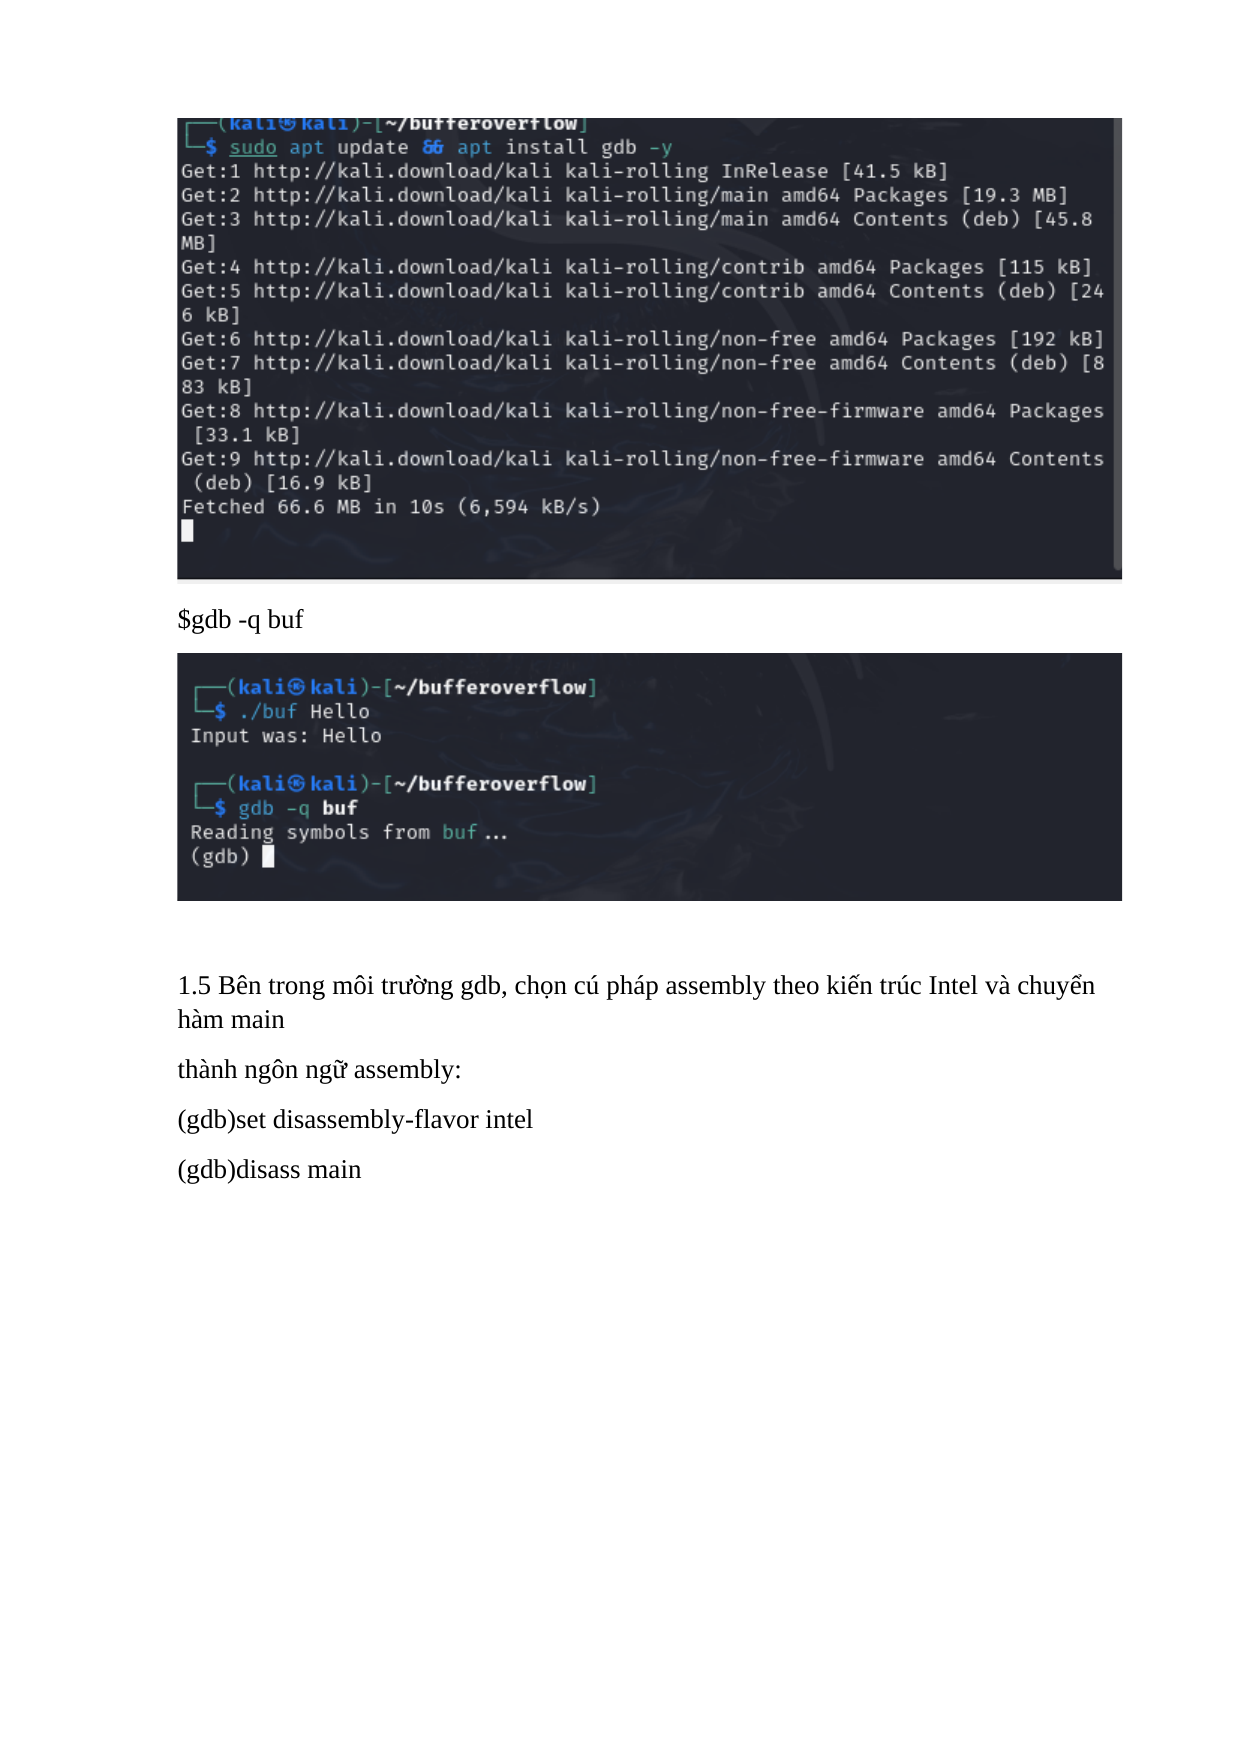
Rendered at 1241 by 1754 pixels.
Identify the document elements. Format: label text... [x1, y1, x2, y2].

picture [177, 118, 1123, 584]
text thành ngôn ngữ assembly: [177, 1053, 1122, 1084]
text (gdb)set disassembly-flavor intel [177, 1103, 1122, 1134]
picture [177, 653, 1123, 901]
text (gdb)disass main [177, 1153, 1122, 1184]
text 1.5 Bên trong môi trường gdb, chọn cú pháp assembly theo kiến trúc Intel và chuyển hàm main [177, 969, 1122, 1034]
text $gdb -q buf [177, 603, 1122, 634]
